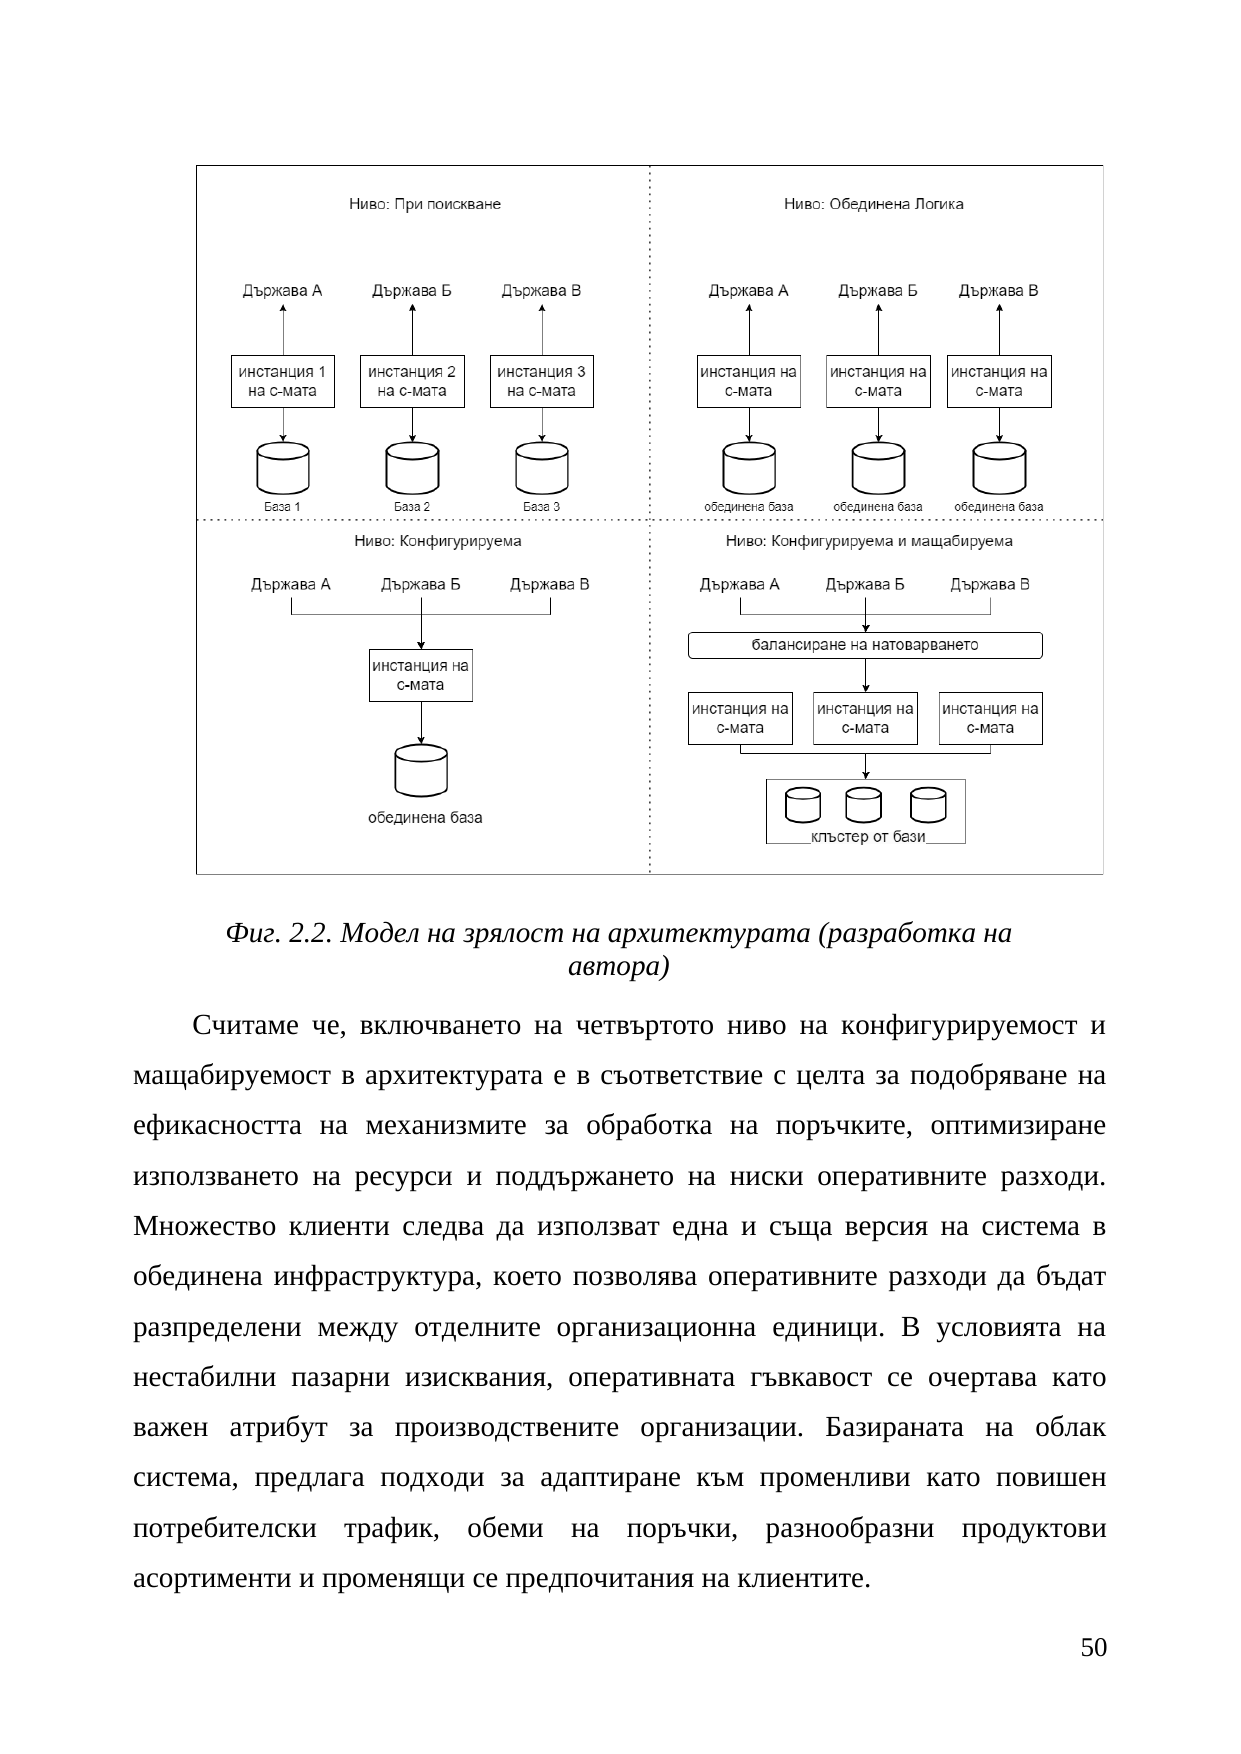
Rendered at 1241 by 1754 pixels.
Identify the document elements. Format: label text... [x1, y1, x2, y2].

title Фиг. 2.2. Модел на зрялост на архитектурата (разработка на автора) [192, 915, 1048, 982]
text Считаме че, включването на четвъртото ниво на конфигурируемост и мащабируемост в архитектурата е в съответствие с целта за подобряване на ефикасността на механизмите за обработка на поръчките, оптимизиране използването на ресурси и поддържането на ниски оперативните разходи. Множество клиенти следва да използват една и съща версия на система в обединена инфраструктура, което позволява оперативните разходи да бъдат разпределени между отделните организационна единици. В условията на нестабилни пазарни изисквания, оперативната гъвкавост се очертава като важен атрибут за производствените организации. Базираната на облак система, предлага подходи за адаптиране към променливи като повишен потребителски трафик, обеми на поръчки, разнообразни продуктови асортименти и променящи се предпочитания на клиентите. [133, 1007, 1107, 1594]
picture [196, 164, 1104, 875]
